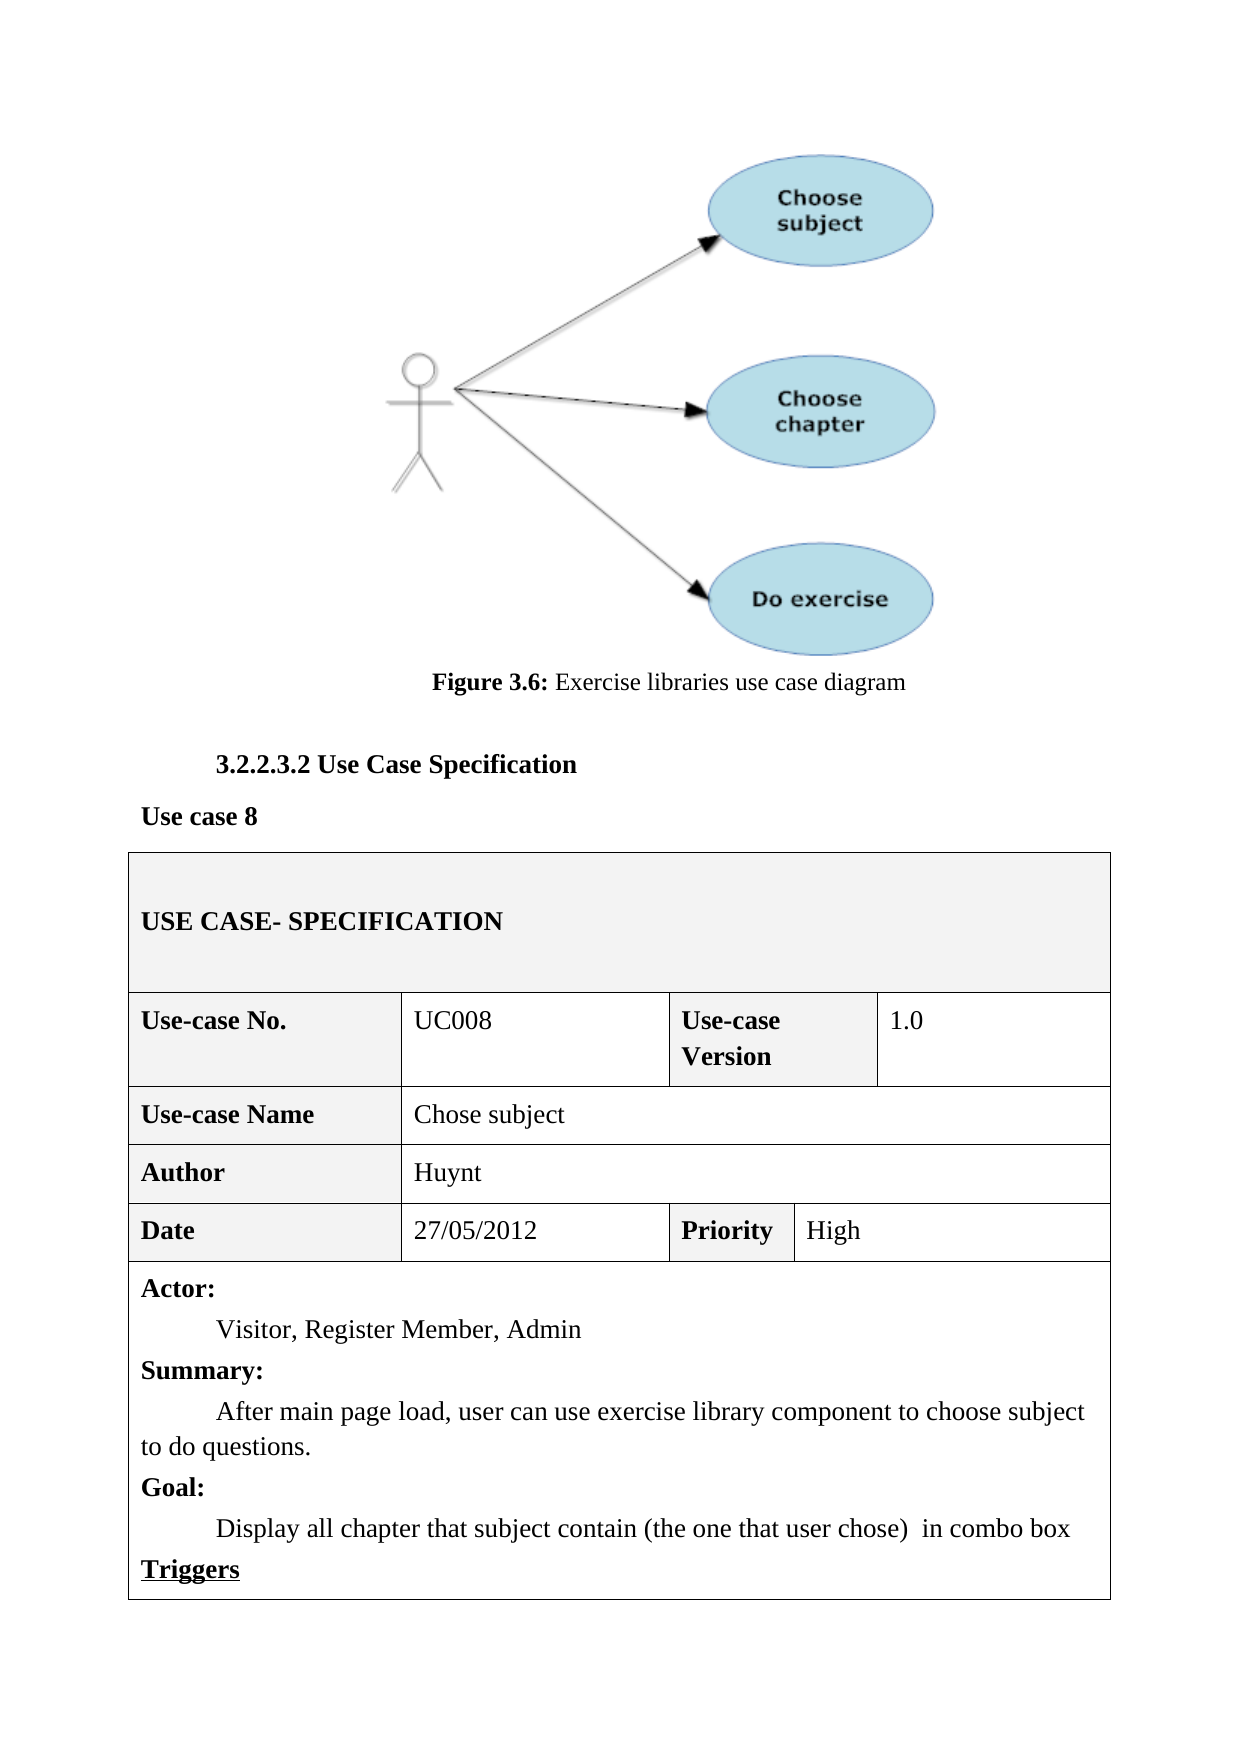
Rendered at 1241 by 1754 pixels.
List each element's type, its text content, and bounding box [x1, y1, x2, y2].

table_cell Use-case Version [670, 993, 877, 1086]
table_cell High [795, 1204, 1110, 1261]
table_cell Use-case No. [129, 993, 401, 1086]
table_cell Use-case Name [129, 1087, 401, 1144]
table_cell 1.0 [878, 993, 1110, 1086]
table_cell Chose subject [402, 1087, 1110, 1144]
table_cell Date [129, 1204, 401, 1261]
text 3.2.2.3.2 Use Case Specification [216, 749, 1122, 780]
table_cell 27/05/2012 [402, 1204, 669, 1261]
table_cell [129, 1262, 1110, 1599]
table_cell UC008 [402, 993, 669, 1086]
table_header USE CASE- SPECIFICATION [129, 853, 1110, 992]
picture [378, 147, 941, 662]
text Figure 3.6: Exercise libraries use case diagram [216, 667, 1122, 696]
table_cell Huynt [402, 1145, 1110, 1202]
table_cell Priority [670, 1204, 794, 1261]
table_cell Author [129, 1145, 401, 1202]
text Use case 8 [141, 800, 1122, 831]
